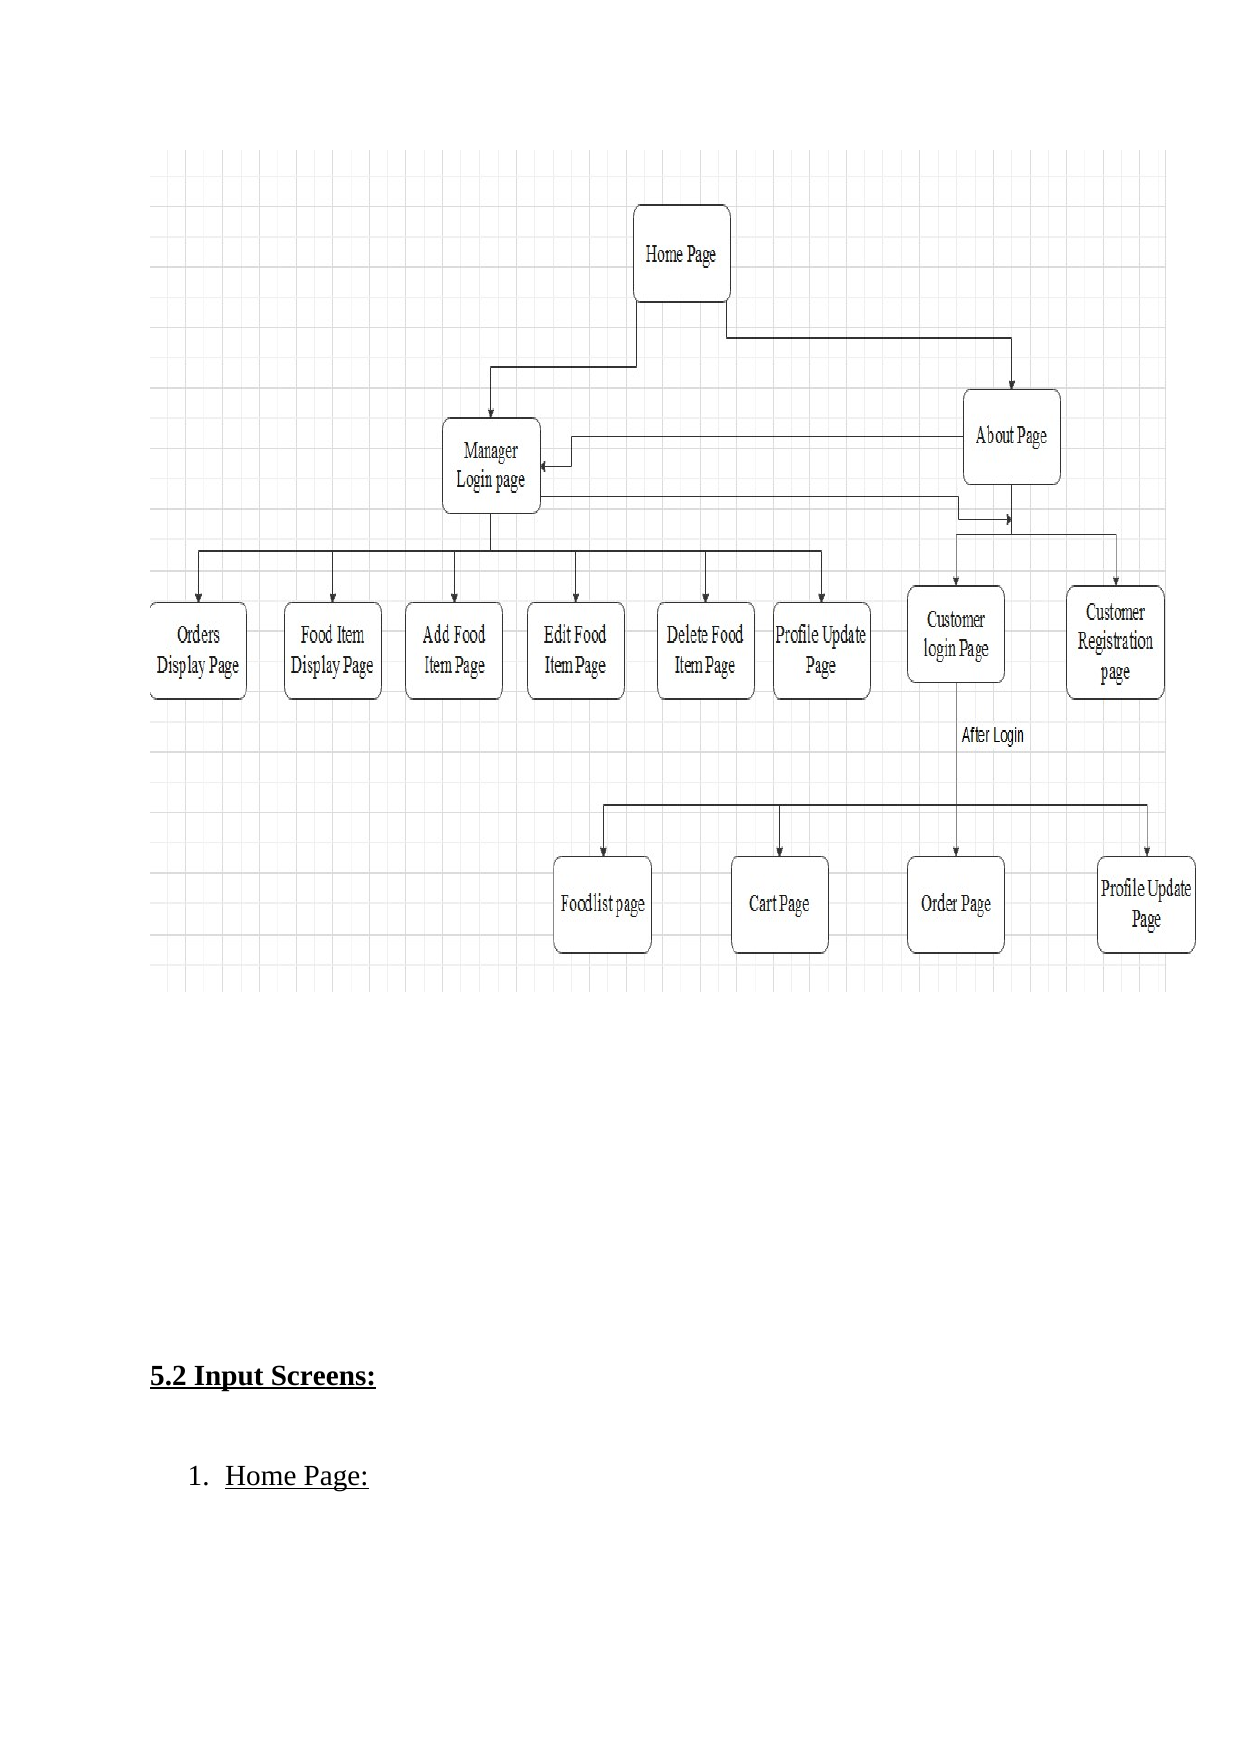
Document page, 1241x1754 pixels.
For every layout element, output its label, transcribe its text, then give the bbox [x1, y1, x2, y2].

picture [150, 150, 1200, 992]
text 5.2 Input Screens: [150, 1358, 1128, 1391]
list Home Page: [187, 1458, 1128, 1492]
